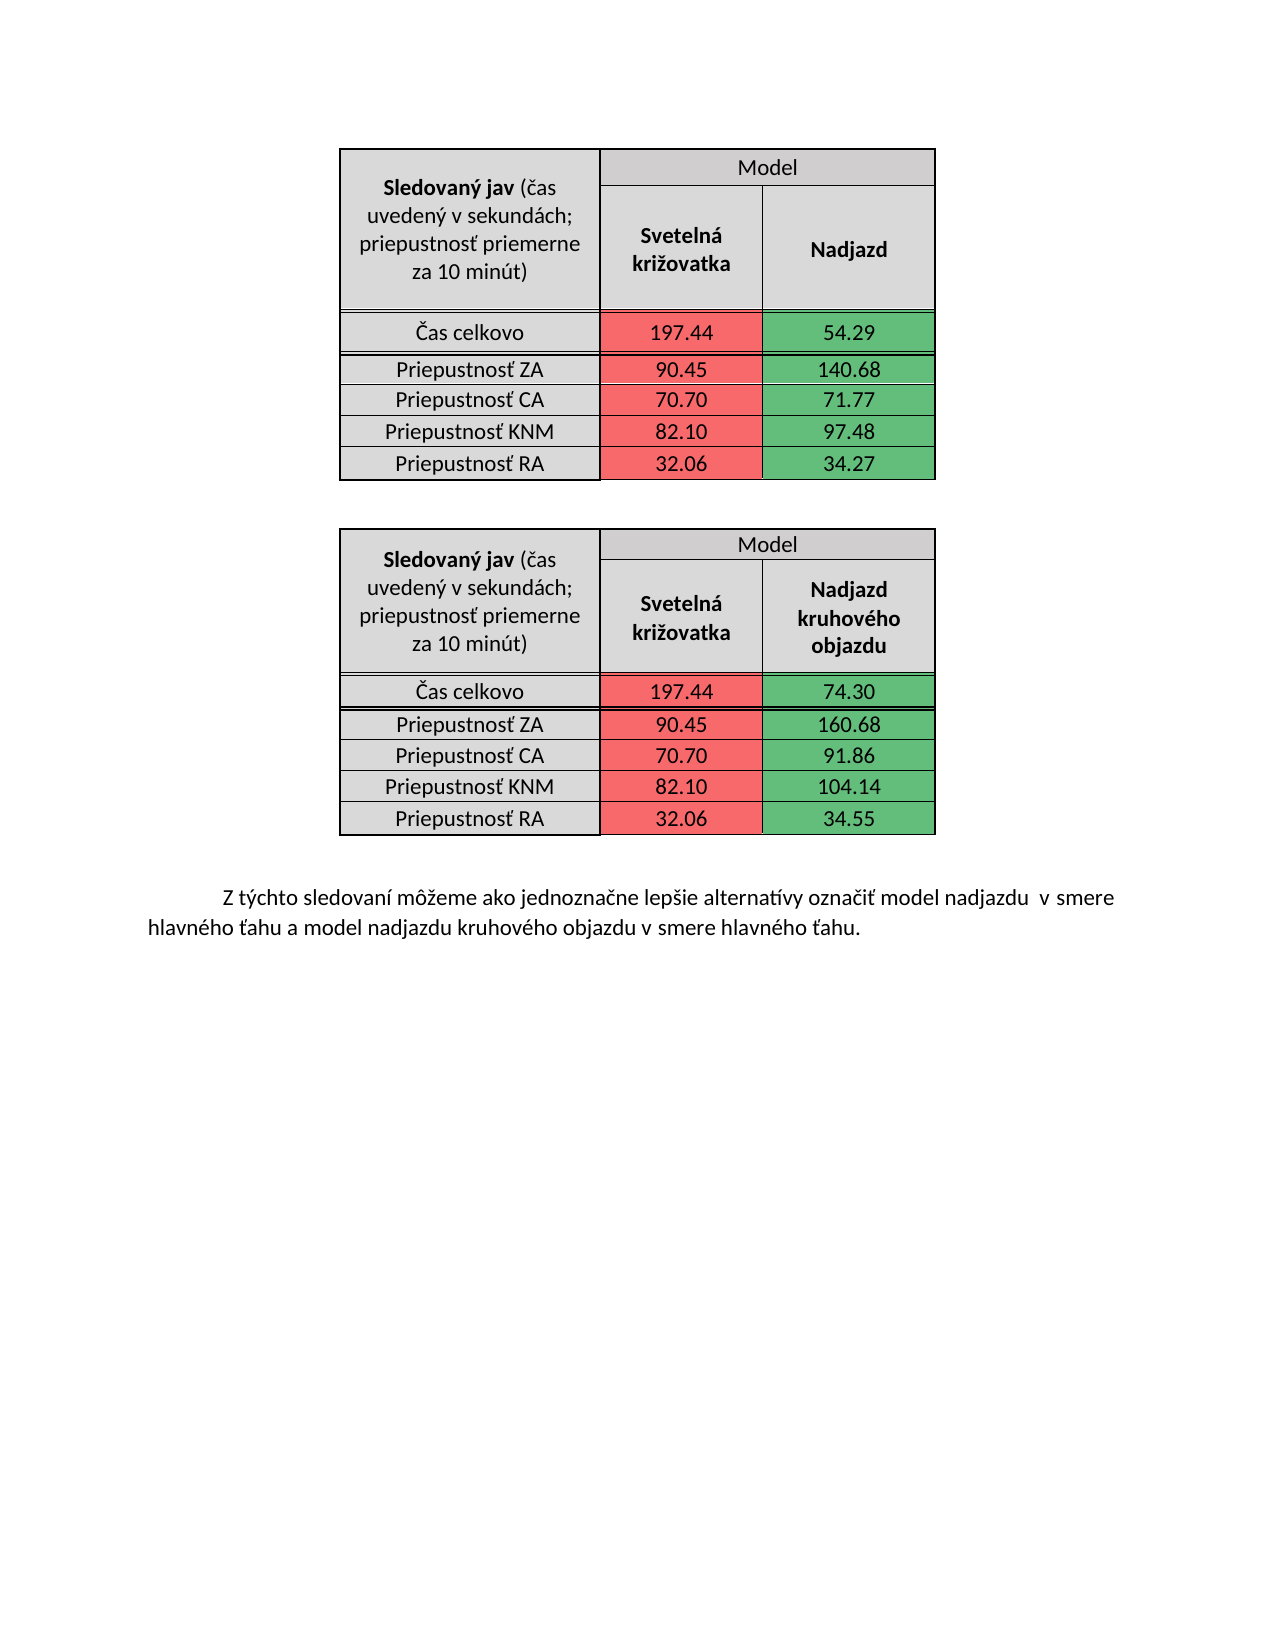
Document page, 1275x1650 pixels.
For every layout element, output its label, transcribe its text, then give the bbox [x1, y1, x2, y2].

table_cell 197.44 [601, 313, 762, 351]
table_cell 90.45 [601, 356, 762, 383]
table_cell 91.86 [763, 740, 934, 770]
table_cell 104.14 [763, 771, 934, 801]
table_cell 82.10 [601, 771, 762, 801]
table_header Model [601, 530, 934, 559]
table_cell 34.27 [763, 447, 934, 479]
table_cell Čas celkovo [341, 313, 599, 351]
table_cell Čas celkovo [341, 676, 599, 706]
table_cell Nadjazd [763, 186, 934, 308]
table_cell 70.70 [601, 740, 762, 770]
table_cell 32.06 [601, 447, 762, 479]
table_cell Priepustnosť KNM [341, 416, 599, 446]
table_cell 34.55 [763, 802, 934, 834]
table_cell Priepustnosť CA [341, 740, 599, 770]
table_cell 74.30 [763, 676, 934, 706]
table_cell Priepustnosť ZA [341, 711, 599, 739]
table_cell 97.48 [763, 416, 934, 446]
table_cell Nadjazd kruhového objazdu [763, 560, 934, 672]
table_cell 70.70 [601, 385, 762, 415]
table_cell Svetelná križovatka [601, 186, 762, 308]
table_header Sledovaný jav (čas uvedený v sekundách; priepustnosť priemerne za 10 minút) [341, 530, 599, 672]
table_cell 82.10 [601, 416, 762, 446]
table_cell 140.68 [763, 356, 934, 383]
table_cell Svetelná križovatka [601, 560, 762, 672]
table_cell Priepustnosť RA [341, 802, 599, 834]
table_header Sledovaný jav (čas uvedený v sekundách; priepustnosť priemerne za 10 minút) [341, 150, 599, 308]
table_cell 160.68 [763, 711, 934, 739]
table_cell 54.29 [763, 313, 934, 351]
table_cell Priepustnosť ZA [341, 356, 599, 383]
table_cell 32.06 [601, 802, 762, 834]
table_cell Priepustnosť KNM [341, 771, 599, 801]
table_cell Priepustnosť RA [341, 447, 599, 479]
table_cell 90.45 [601, 711, 762, 739]
table_cell Priepustnosť CA [341, 385, 599, 415]
table_cell 197.44 [601, 676, 762, 706]
text Z týchto sledovaní môžeme ako jednoznačne lepšie alternatívy označiť model nadjazdu v smere hlavného ťahu a model nadjazdu kruhového objazdu v smere hlavného ťahu. [148, 883, 1127, 941]
table_header Model [601, 150, 934, 185]
table_cell 71.77 [763, 385, 934, 415]
